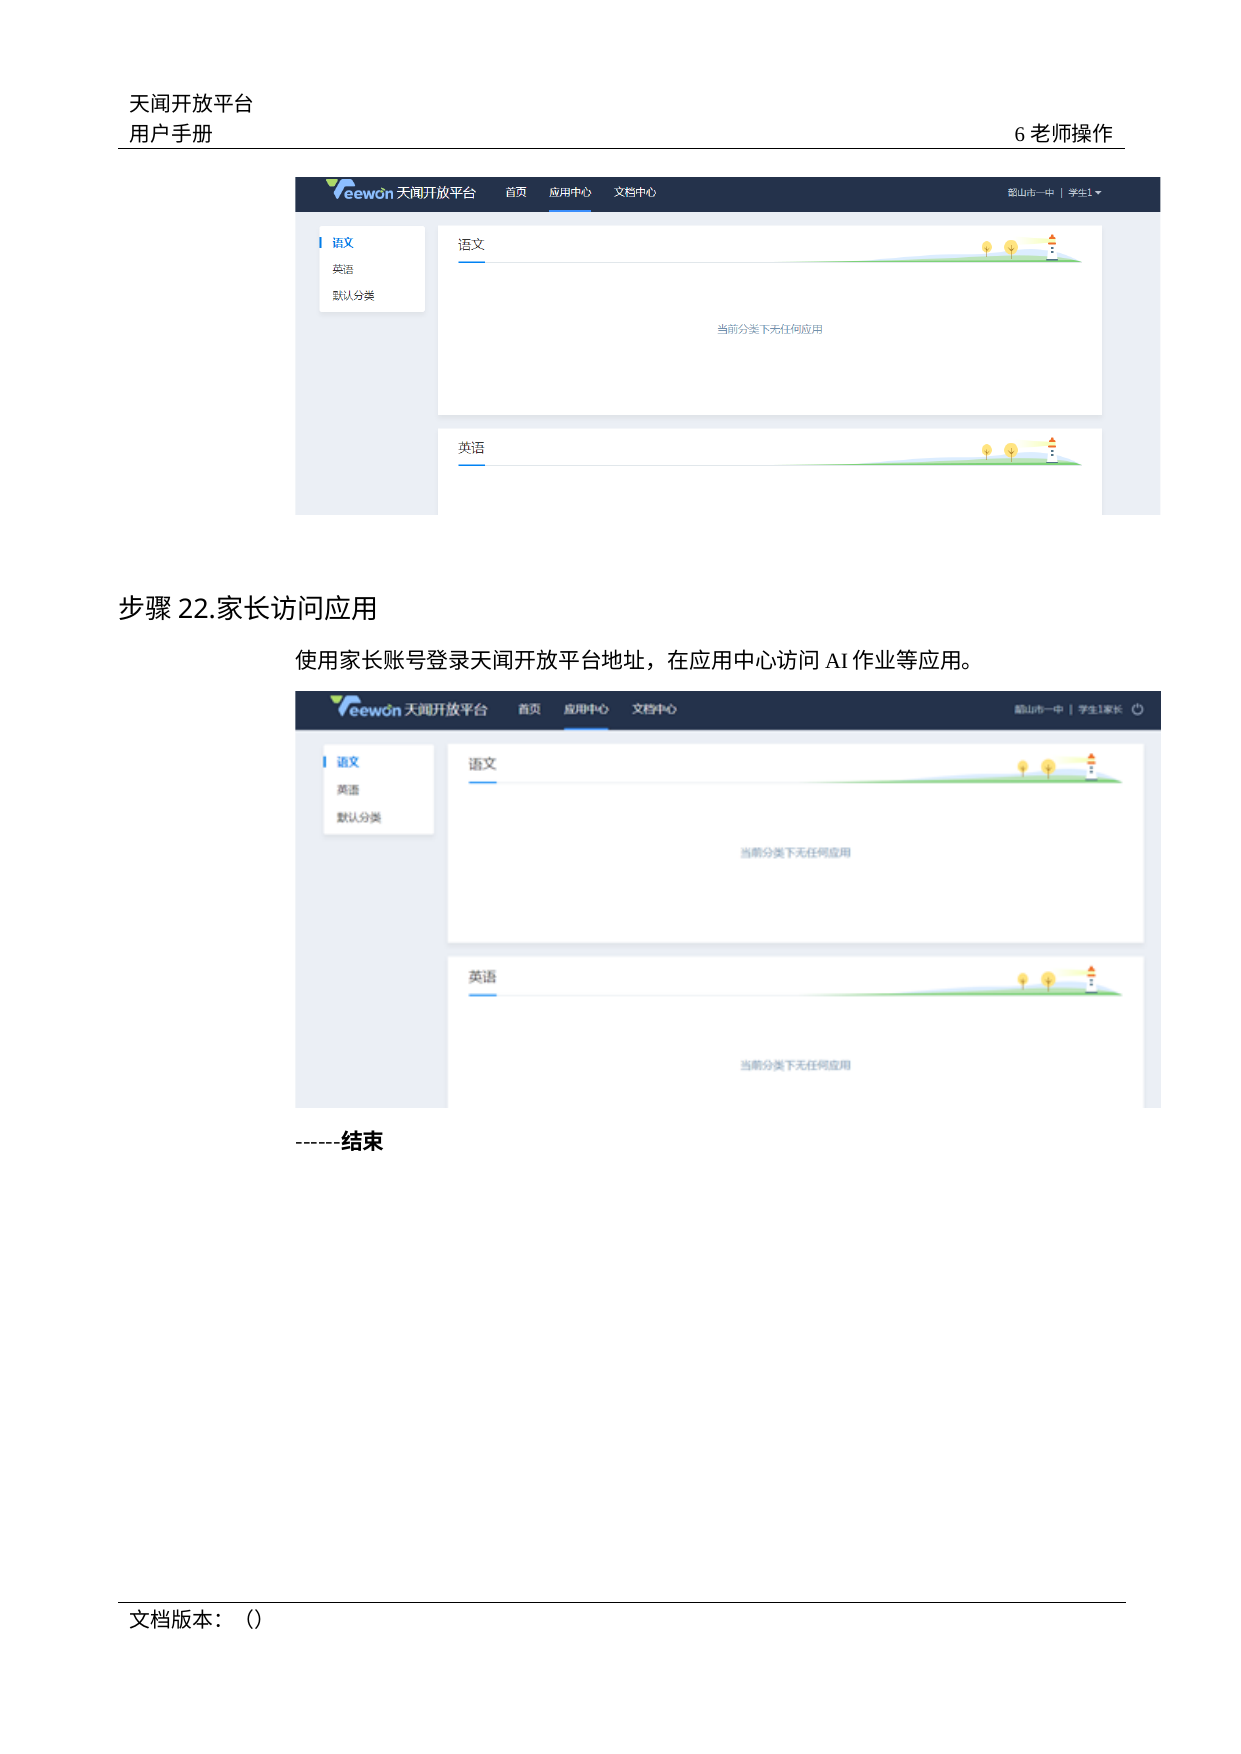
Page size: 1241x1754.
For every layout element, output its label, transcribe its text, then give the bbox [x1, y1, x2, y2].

text ------结束 [295, 1124, 1122, 1156]
picture [295, 691, 1161, 1108]
text 步骤22.家长访问应用 [118, 587, 1122, 627]
text 使用家长账号登录天闻开放平台地址，在应用中心访问AI作业等应用。 [295, 643, 1122, 675]
picture [295, 177, 1161, 515]
